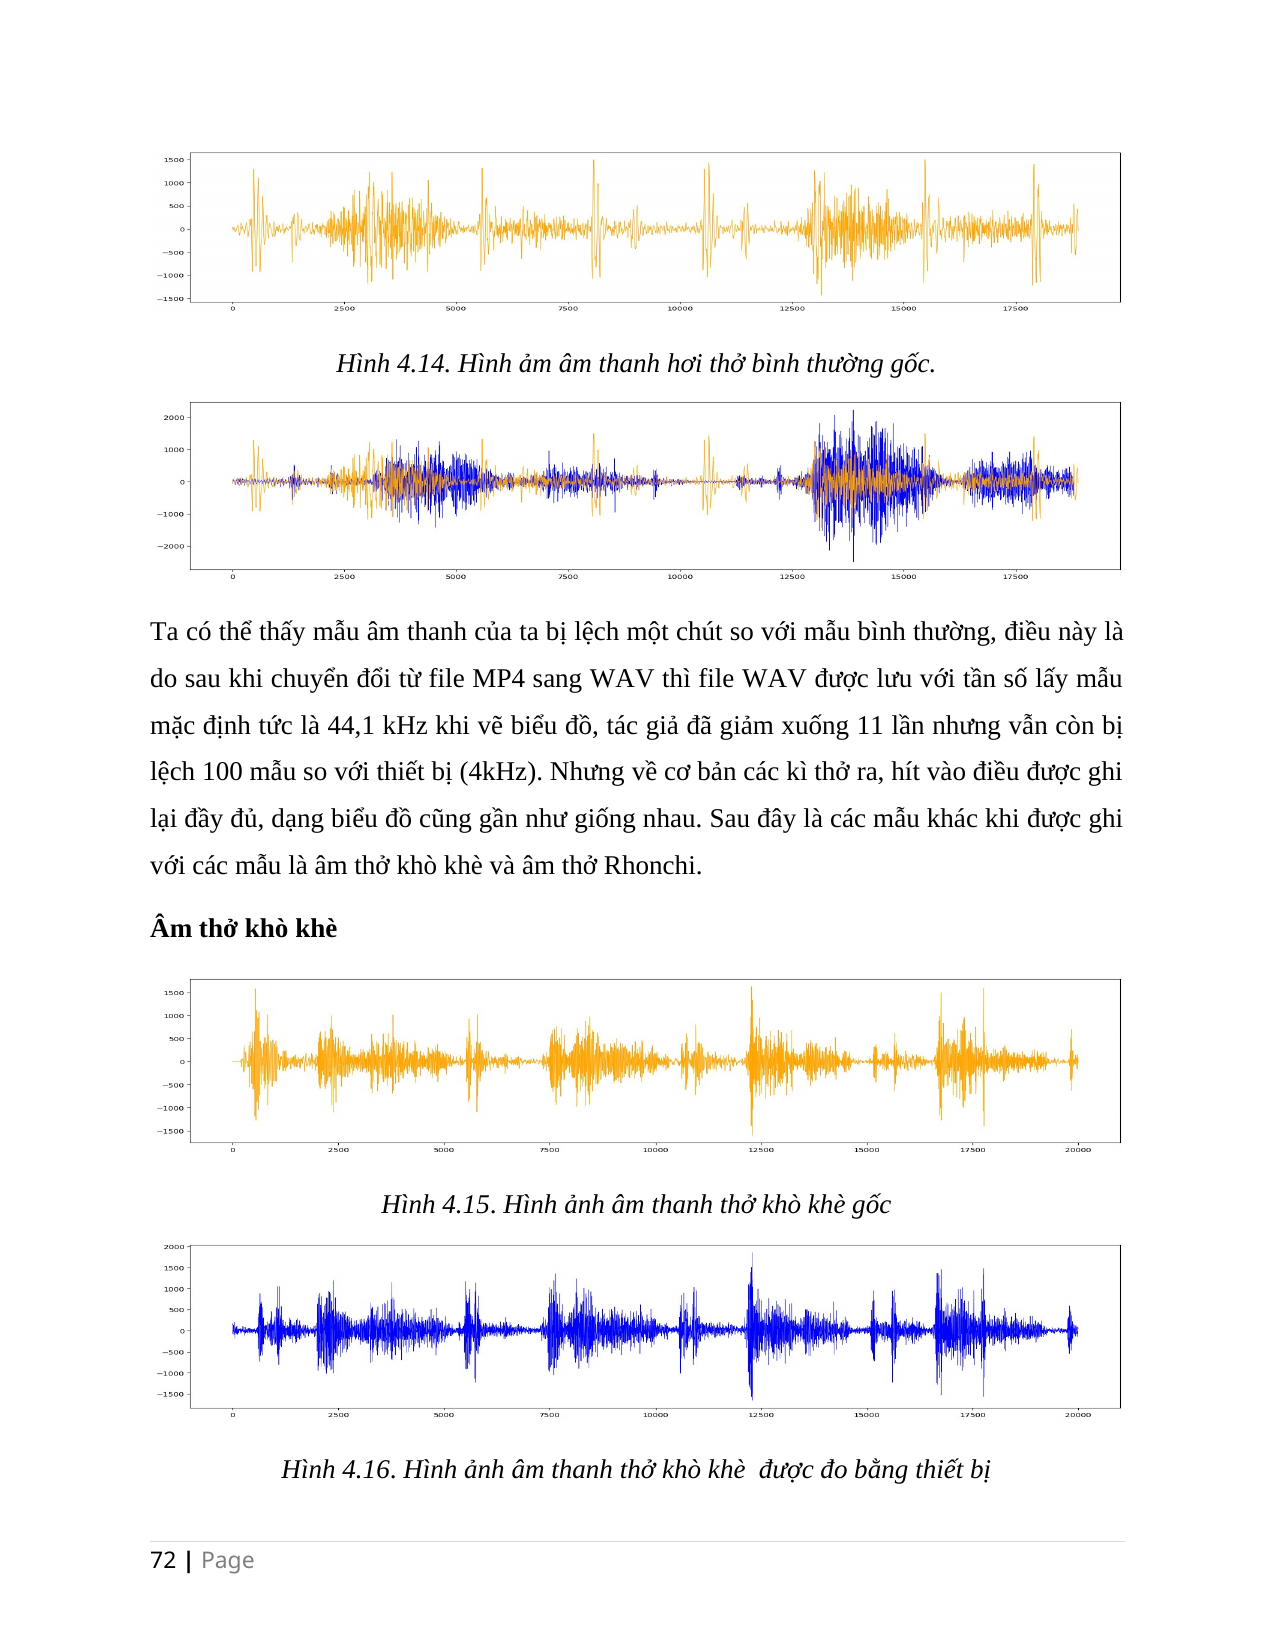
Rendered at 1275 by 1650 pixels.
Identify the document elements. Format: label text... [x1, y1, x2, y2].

picture [150, 150, 1125, 315]
picture [150, 975, 1125, 1157]
picture [150, 398, 1125, 584]
text Ta có thể thấy mẫu âm thanh của ta bị lệch một chút so với mẫu bình thường, điều này là do sau khi chuyển đổi từ file MP4 sang WAV thì file WAV được lưu với tần số lấy mẫu mặc định tức là 44,1 kHz khi vẽ biểu đồ, tác giả đã giảm xuống 11 lần nhưng vẫn còn bị lệch 100 mẫu so với thiết bị (4kHz). Nhưng về cơ bản các kì thở ra, hít vào điều được ghi lại đầy đủ, dạng biểu đồ cũng gần như giống nhau. Sau đây là các mẫu khác khi được ghi với các mẫu là âm thở khò khè và âm thở Rhonchi. [150, 616, 1125, 880]
picture [150, 1240, 1125, 1422]
text Âm thở khò khè [150, 912, 1125, 943]
